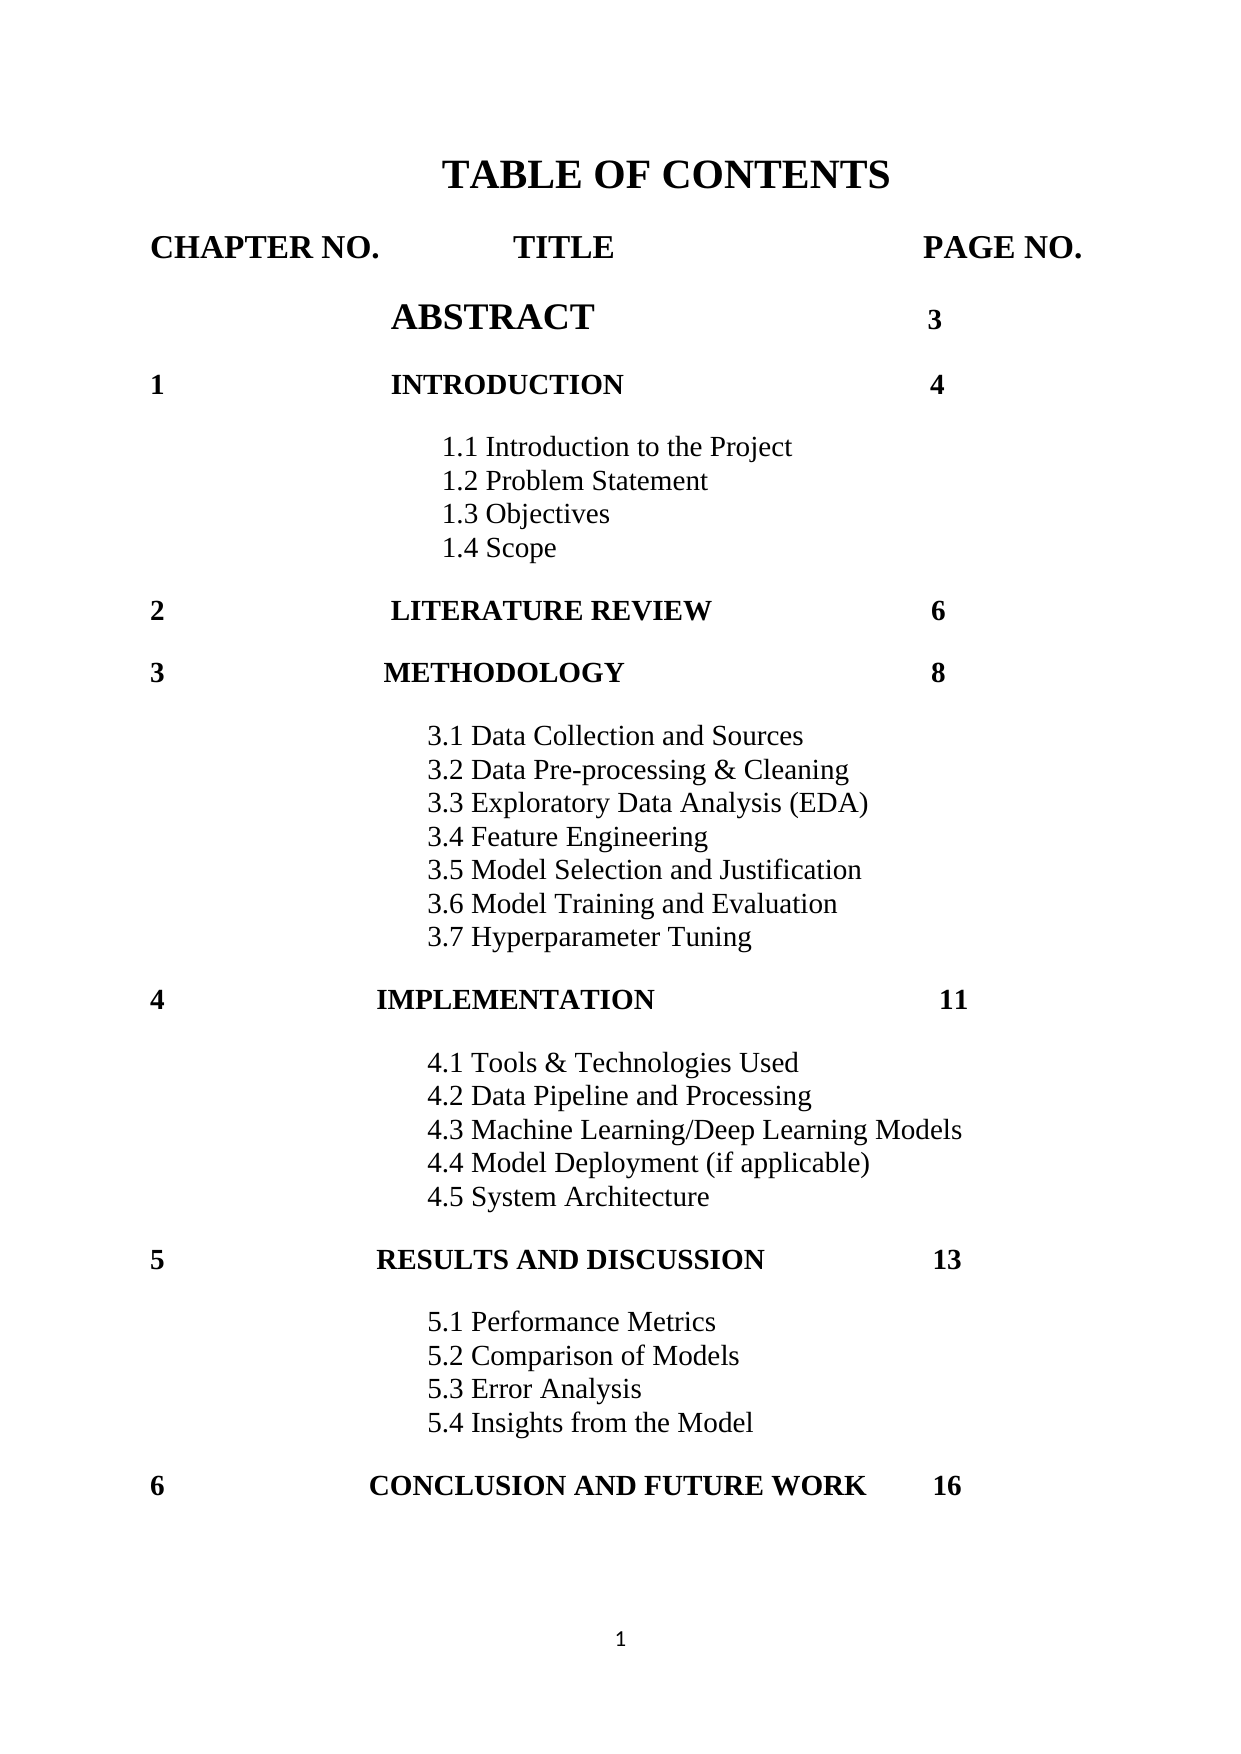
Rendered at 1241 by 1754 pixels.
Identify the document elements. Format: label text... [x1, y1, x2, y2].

text 2 LITERATURE REVIEW 6 [150, 593, 1090, 626]
text 4 IMPLEMENTATION 11 [150, 982, 1090, 1016]
text 3 METHODOLOGY 8 [150, 656, 1090, 689]
text CHAPTER NO. TITLE PAGE NO. [150, 227, 1090, 265]
text ABSTRACT 3 [150, 294, 1090, 338]
text 1 INTRODUCTION 4 [150, 367, 1090, 400]
text 1.1 Introduction to the Project 1.2 Problem Statement 1.3 Objectives 1.4 Scope [150, 429, 1090, 564]
text 3.1 Data Collection and Sources 3.2 Data Pre-processing & Cleaning 3.3 Exploratory Data Analysis (EDA) 3.4 Feature Engineering 3.5 Model Selection and Justification 3.6 Model Training and Evaluation 3.7 Hyperparameter Tuning [150, 718, 1090, 953]
text TABLE OF CONTENTS [150, 150, 1090, 198]
text 5 RESULTS AND DISCUSSION 13 [150, 1242, 1090, 1275]
text 6 CONCLUSION AND FUTURE WORK 16 [150, 1468, 1090, 1501]
text 5.1 Performance Metrics 5.2 Comparison of Models 5.3 Error Analysis 5.4 Insights from the Model [150, 1304, 1090, 1439]
text 4.1 Tools & Technologies Used 4.2 Data Pipeline and Processing 4.3 Machine Learning/Deep Learning Models 4.4 Model Deployment (if applicable) 4.5 System Architecture [150, 1045, 1090, 1213]
